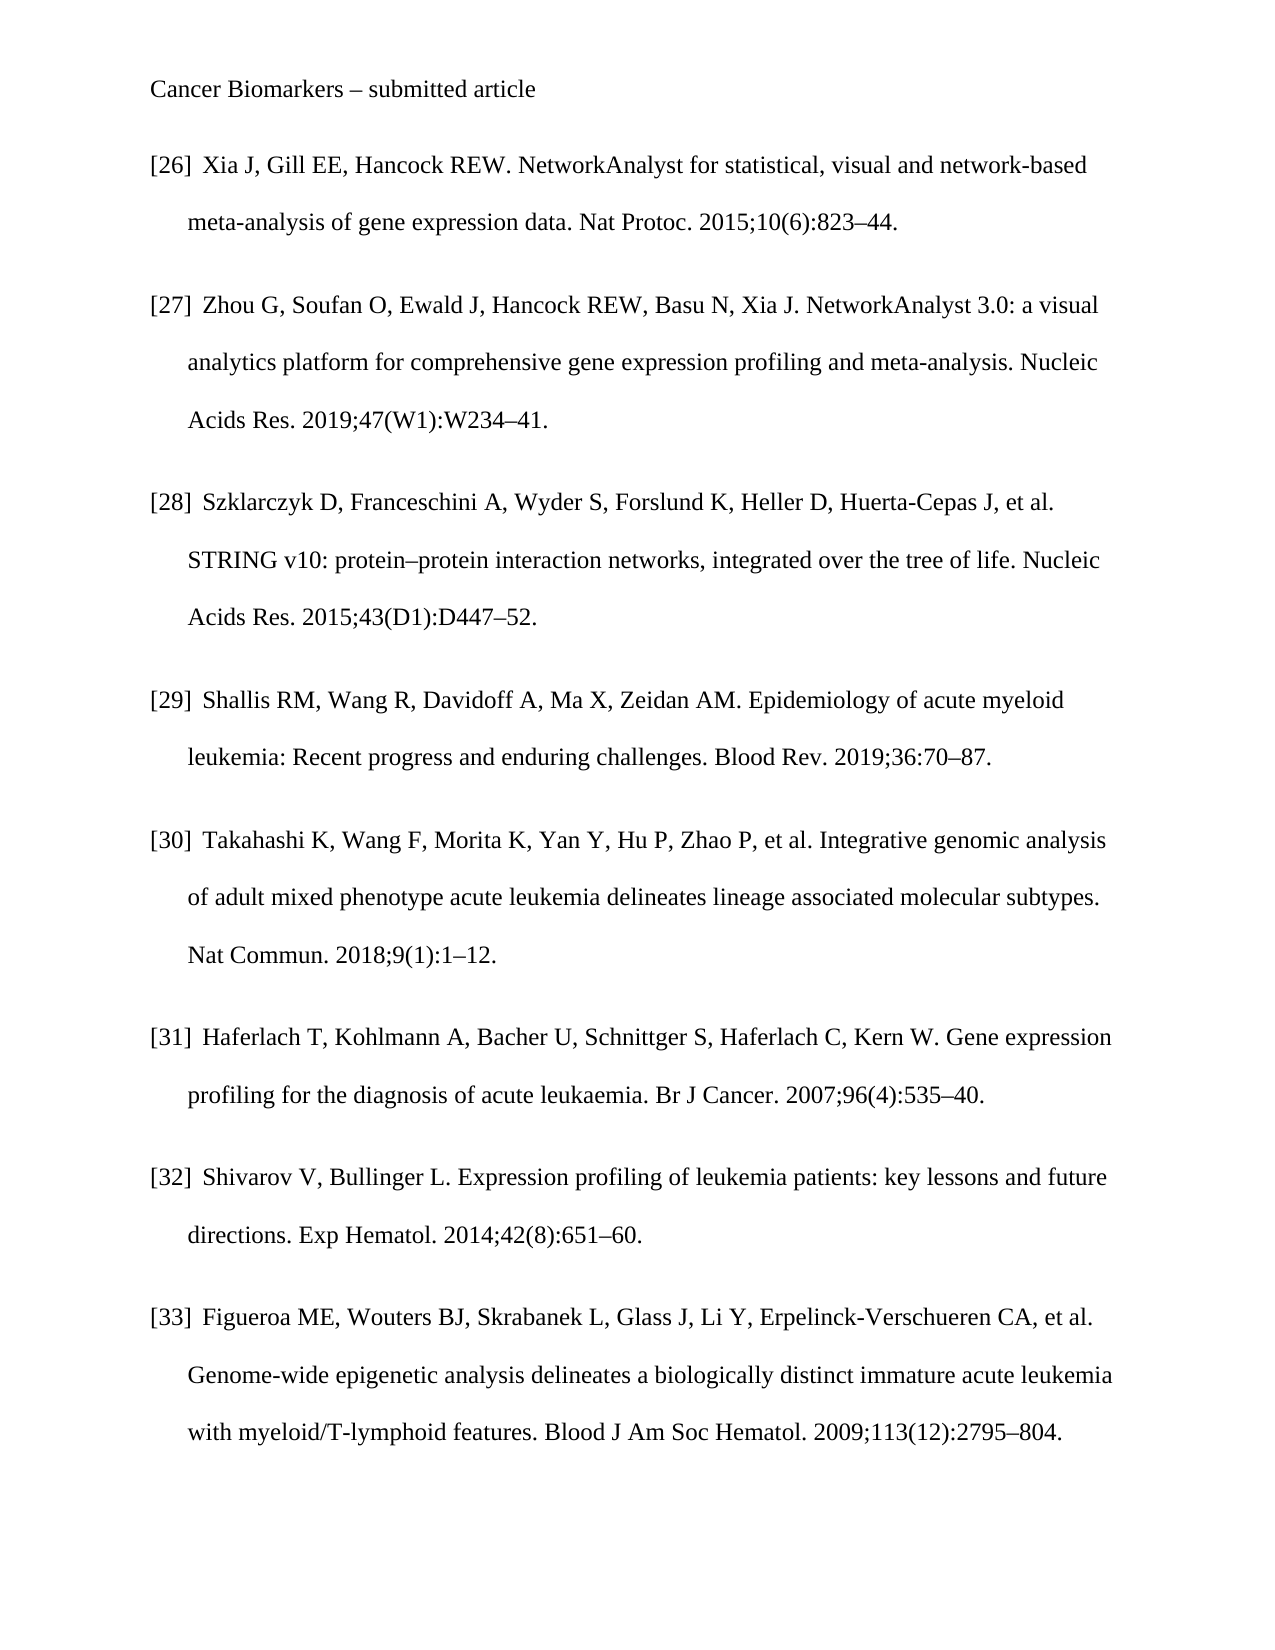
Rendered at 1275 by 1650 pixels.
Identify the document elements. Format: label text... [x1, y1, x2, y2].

list Figueroa ME, Wouters BJ, Skrabanek L, Glass J, Li Y, Erpelinck-Verschueren CA, et al. Genome-wide epigenetic analysis delineates a biologically distinct immature acute leukemia with myeloid/T-lymphoid features. Blood J Am Soc Hematol. 2009;113(12):2795–804. [150, 1302, 1125, 1446]
list Takahashi K, Wang F, Morita K, Yan Y, Hu P, Zhao P, et al. Integrative genomic analysis of adult mixed phenotype acute leukemia delineates lineage associated molecular subtypes. Nat Commun. 2018;9(1):1–12. [150, 825, 1125, 969]
list Shivarov V, Bullinger L. Expression profiling of leukemia patients: key lessons and future directions. Exp Hematol. 2014;42(8):651–60. [150, 1162, 1125, 1249]
list Xia J, Gill EE, Hancock REW. NetworkAnalyst for statistical, visual and network-based meta-analysis of gene expression data. Nat Protoc. 2015;10(6):823–44. [150, 150, 1125, 236]
list Haferlach T, Kohlmann A, Bacher U, Schnittger S, Haferlach C, Kern W. Gene expression profiling for the diagnosis of acute leukaemia. Br J Cancer. 2007;96(4):535–40. [150, 1022, 1125, 1109]
list Szklarczyk D, Franceschini A, Wyder S, Forslund K, Heller D, Huerta-Cepas J, et al. STRING v10: protein–protein interaction networks, integrated over the tree of life. Nucleic Acids Res. 2015;43(D1):D447–52. [150, 487, 1125, 631]
list Shallis RM, Wang R, Davidoff A, Ma X, Zeidan AM. Epidemiology of acute myeloid leukemia: Recent progress and enduring challenges. Blood Rev. 2019;36:70–87. [150, 685, 1125, 771]
list Zhou G, Soufan O, Ewald J, Hancock REW, Basu N, Xia J. NetworkAnalyst 3.0: a visual analytics platform for comprehensive gene expression profiling and meta-analysis. Nucleic Acids Res. 2019;47(W1):W234–41. [150, 290, 1125, 434]
